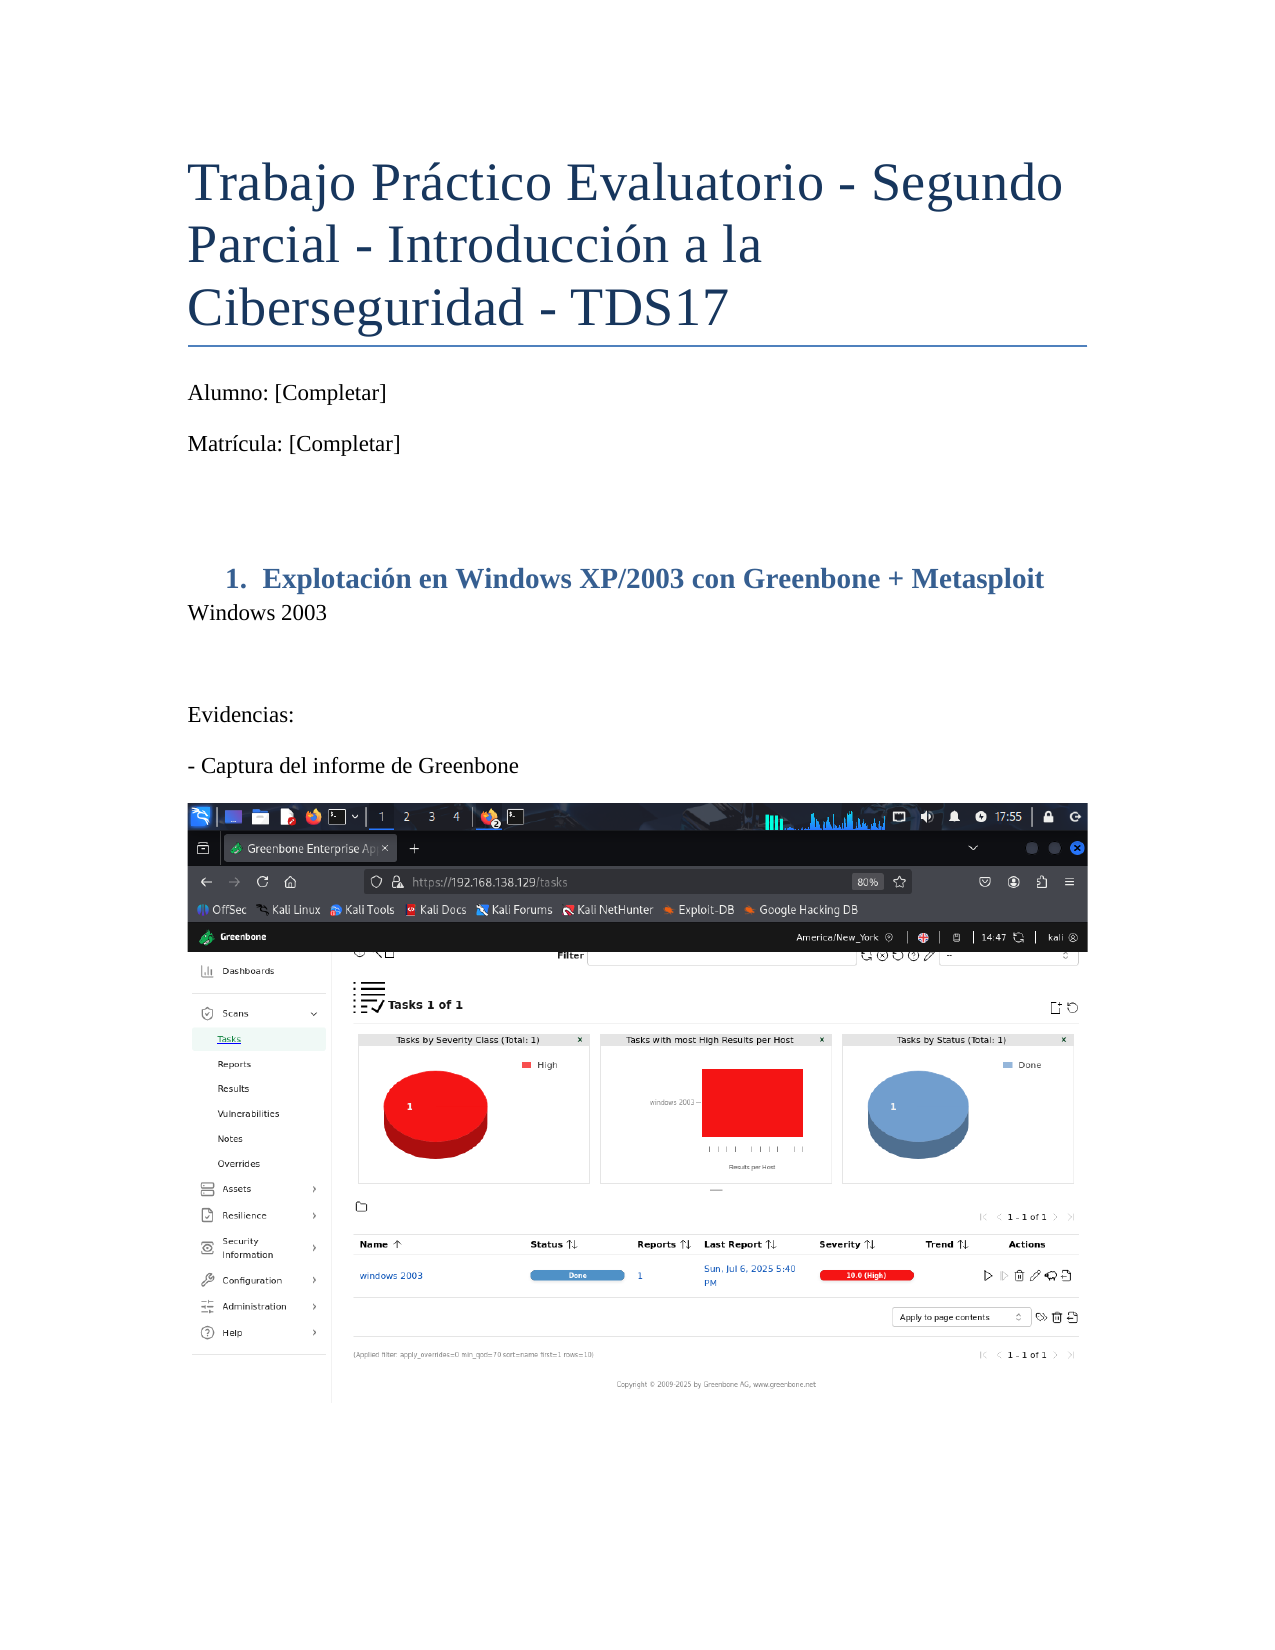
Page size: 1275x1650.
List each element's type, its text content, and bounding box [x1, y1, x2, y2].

text Matrícula: [Completar] [187, 429, 1087, 456]
text Evidencias: [187, 701, 1087, 728]
text Windows 2003 [187, 599, 1087, 626]
picture [187, 803, 1088, 1403]
text Alumno: [Completar] [187, 378, 1087, 405]
title Trabajo Práctico Evaluatorio - Segundo Parcial - Introducción a la Ciberseguridad - TDS17 [187, 150, 1087, 347]
text - Captura del informe de Greenbone [187, 752, 1087, 779]
subtitle Explotación en Windows XP/2003 con Greenbone + Metasploit [225, 561, 1087, 594]
